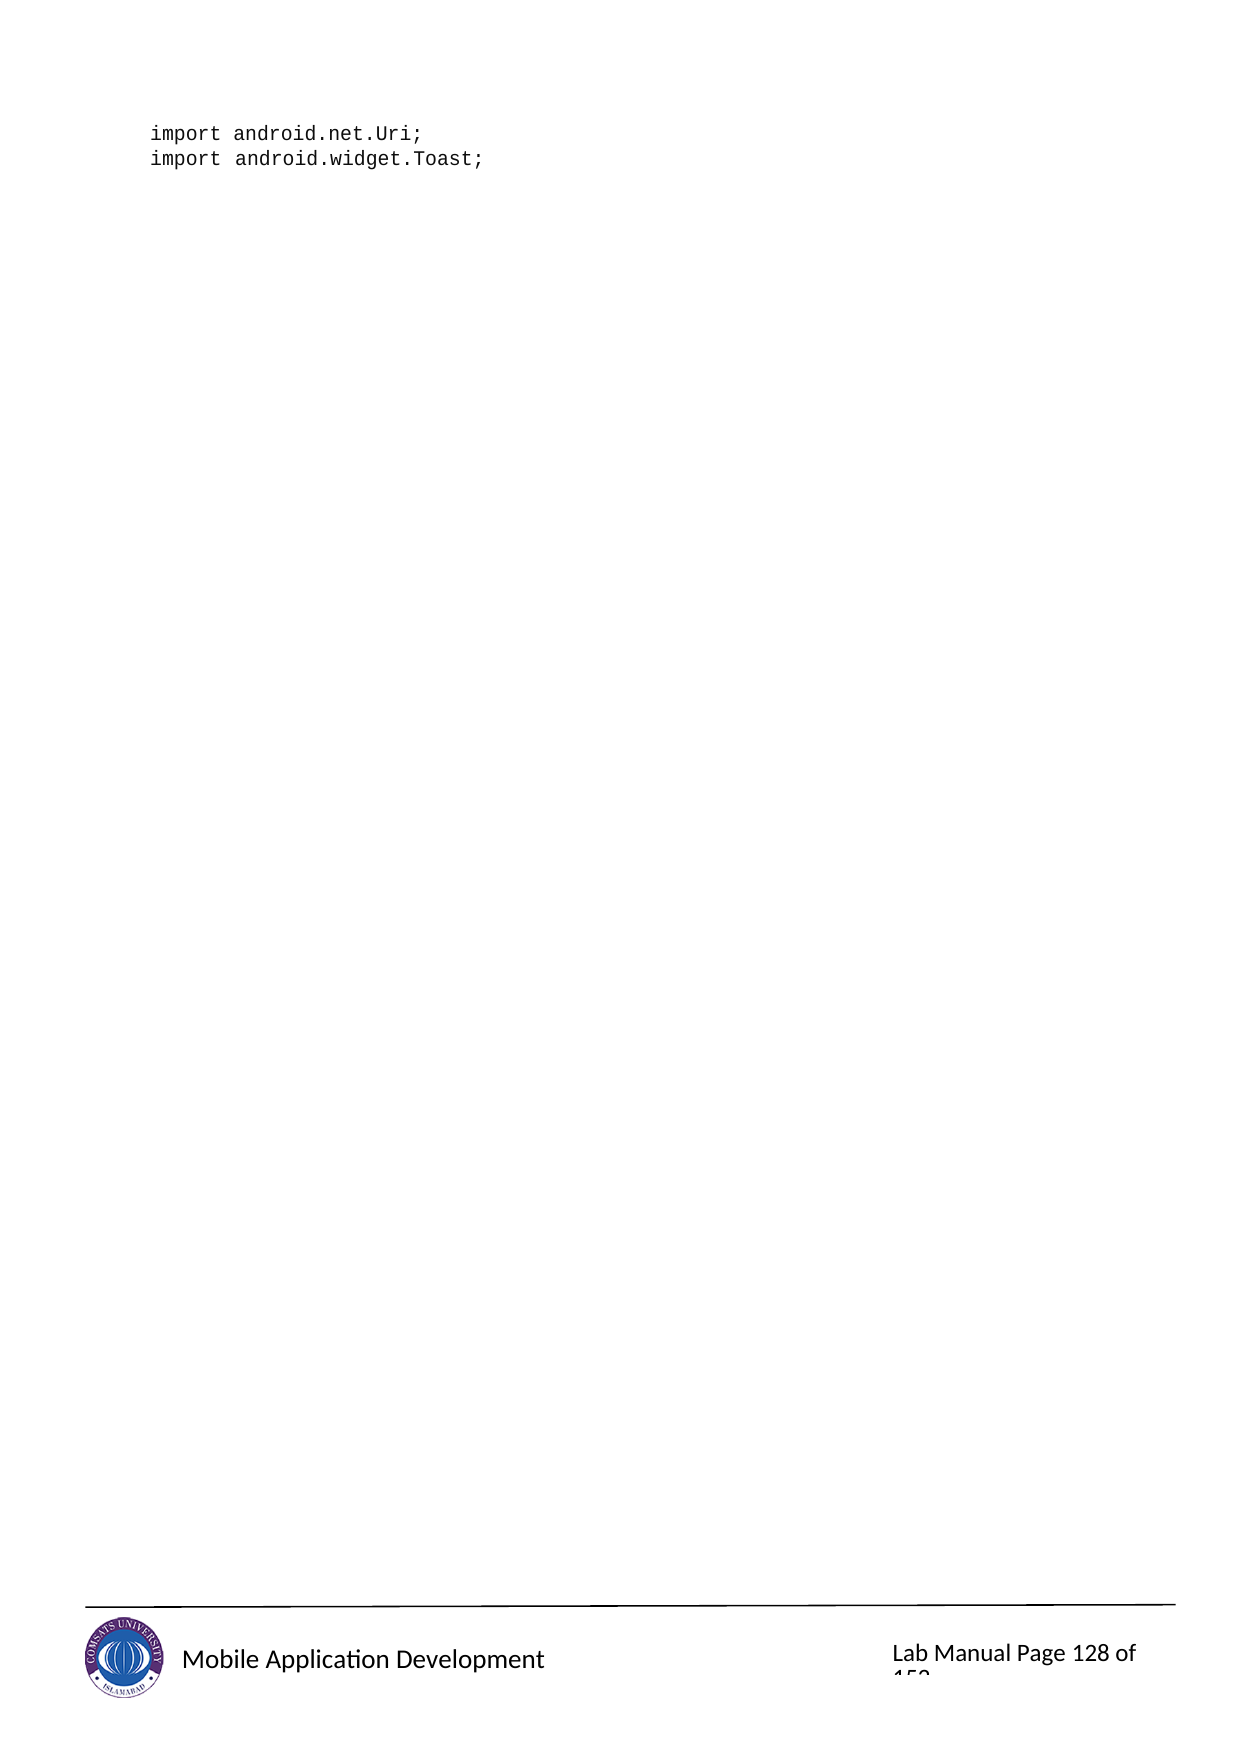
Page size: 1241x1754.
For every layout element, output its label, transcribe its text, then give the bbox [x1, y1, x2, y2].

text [150, 123, 599, 147]
picture [85, 1617, 165, 1698]
text import android.widget.Toast; [150, 147, 1182, 170]
